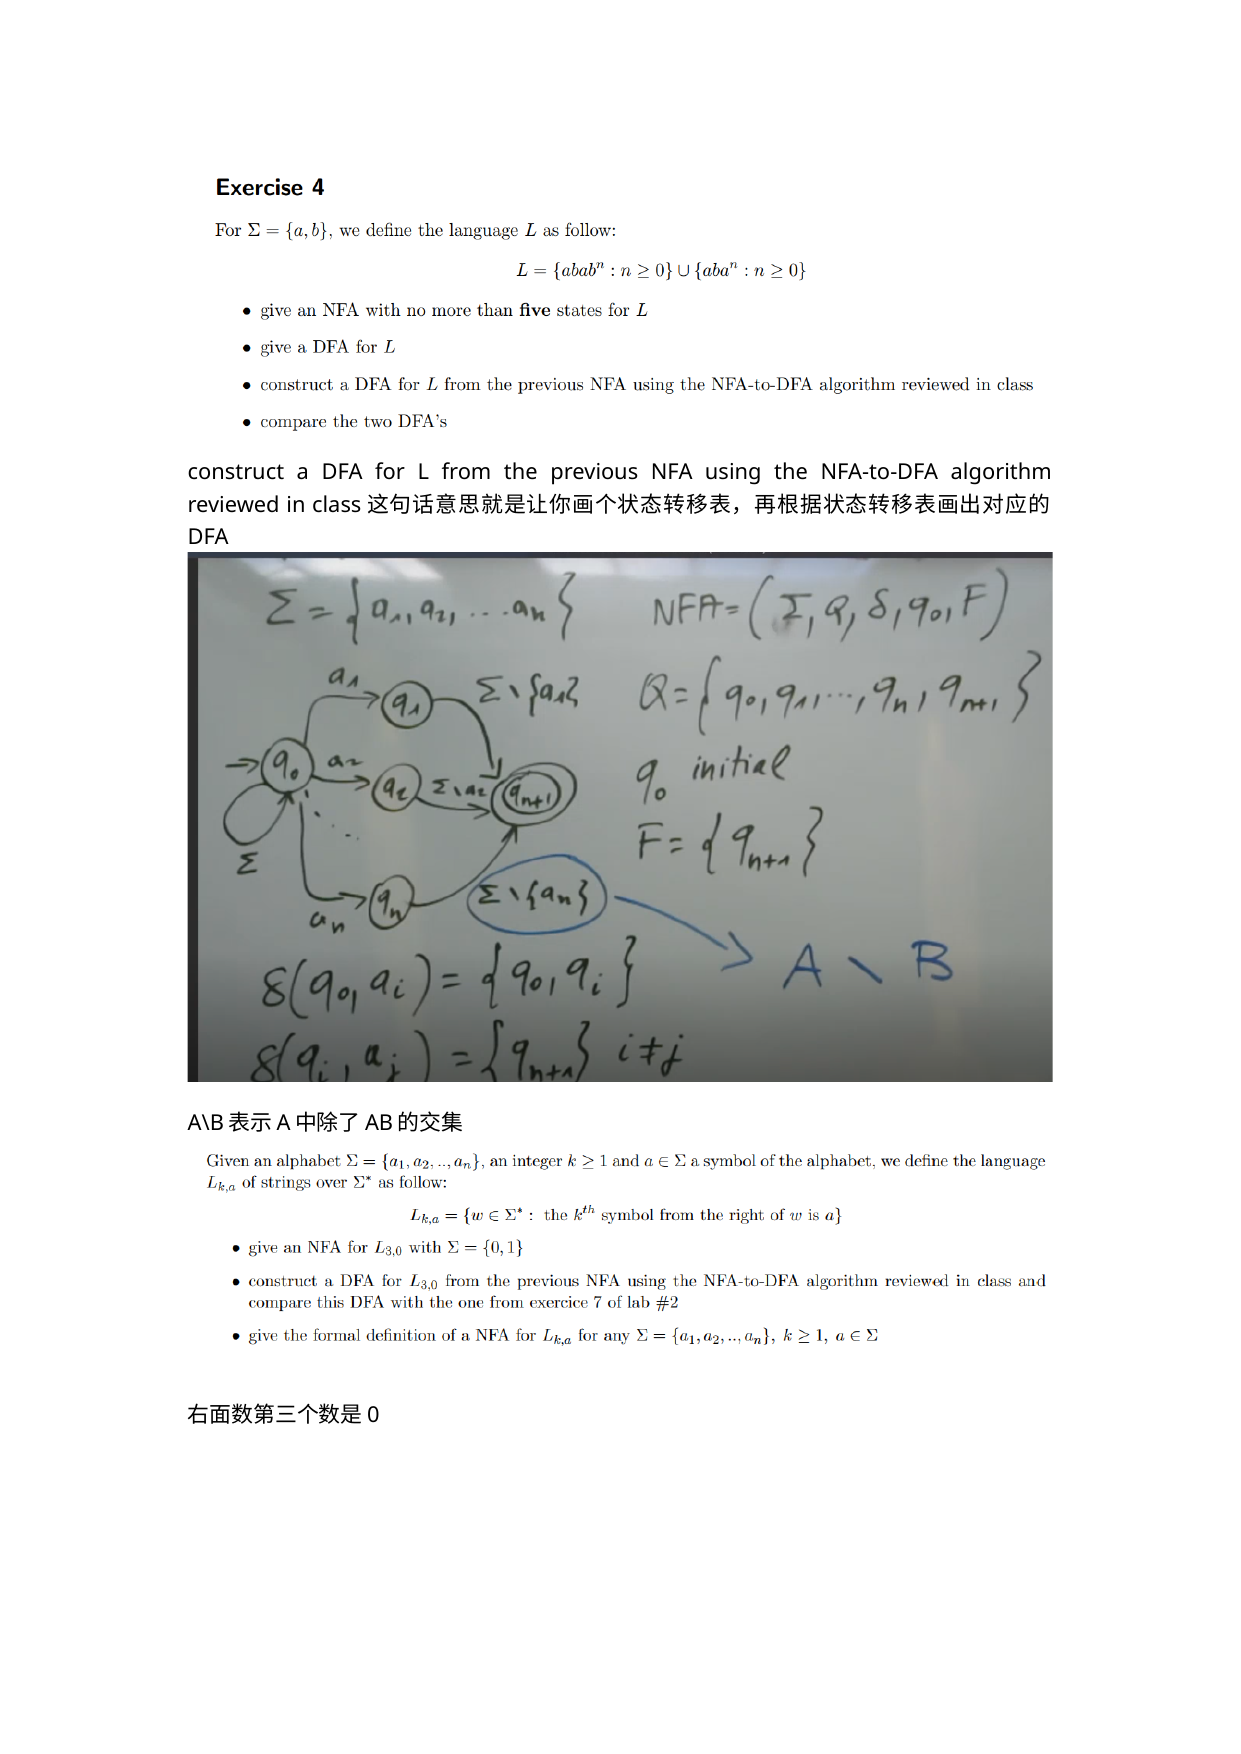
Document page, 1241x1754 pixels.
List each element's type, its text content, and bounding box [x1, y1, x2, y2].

picture [187, 162, 1053, 448]
text 右面数第三个数是0 [187, 1397, 1053, 1429]
picture [187, 552, 1053, 1082]
text A\B表示A中除了AB的交集 [187, 1104, 1053, 1137]
picture [187, 1137, 1053, 1366]
text construct a DFA for L from the previous NFA using the NFA-to-DFA algorithm reviewed in class这句话意思就是让你画个状态转移表，再根据状态转移表画出对应的DFA [187, 454, 1053, 552]
